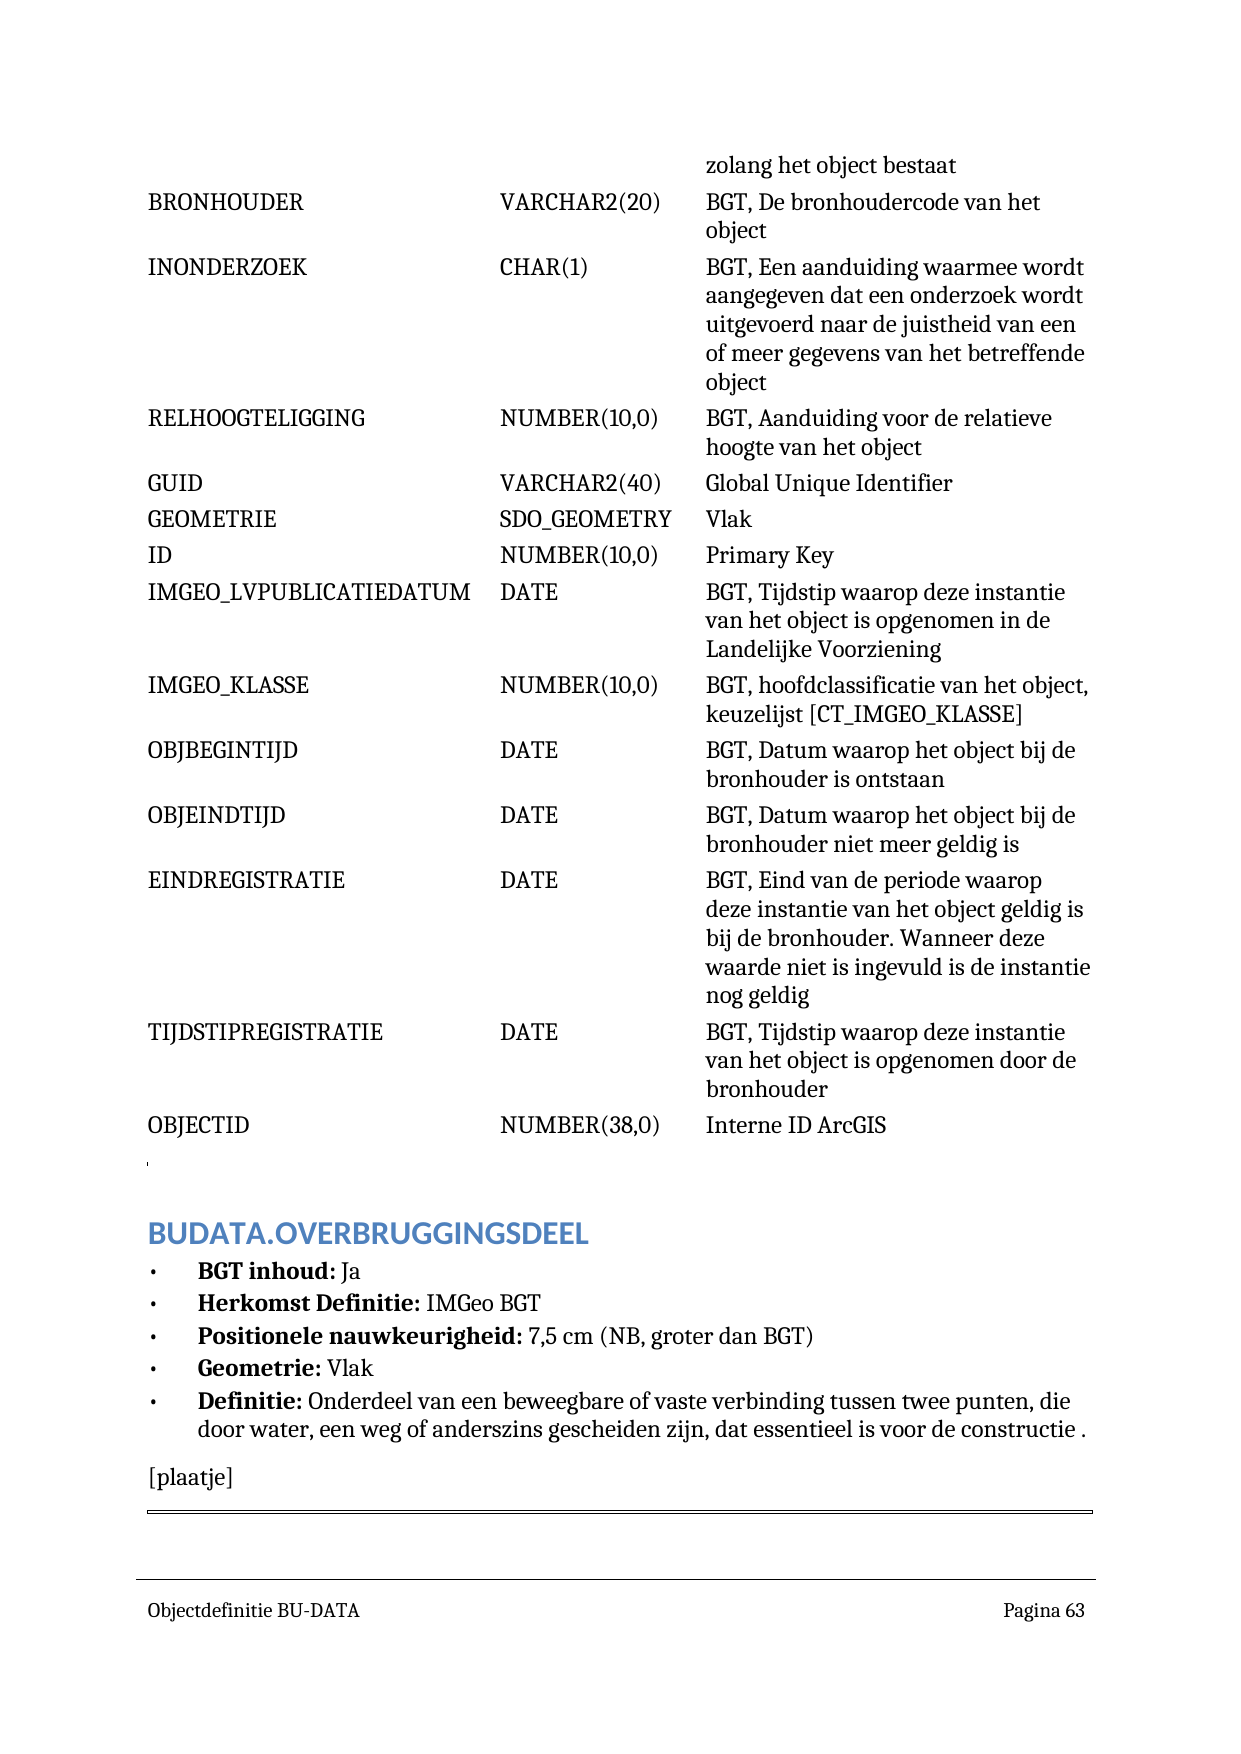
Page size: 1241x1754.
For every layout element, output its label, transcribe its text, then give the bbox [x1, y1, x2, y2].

subtitle BUDATA.OVERBRUGGINGSDEEL [148, 1212, 1093, 1253]
text [plaatje] [148, 1463, 1093, 1492]
list Herkomst Definitie: IMGeo BGT [148, 1289, 1093, 1318]
list Positionele nauwkeurigheid: 7,5 cm (NB, groter dan BGT) [148, 1322, 1093, 1350]
list Geometrie: Vlak [148, 1354, 1093, 1383]
list Definitie: Onderdeel van een beweegbare of vaste verbinding tussen twee punten, die door water, een weg of anderszins gescheiden zijn, dat essentieel is voor de constructie . [148, 1387, 1093, 1444]
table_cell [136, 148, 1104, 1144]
list BGT inhoud: Ja [148, 1257, 1093, 1285]
